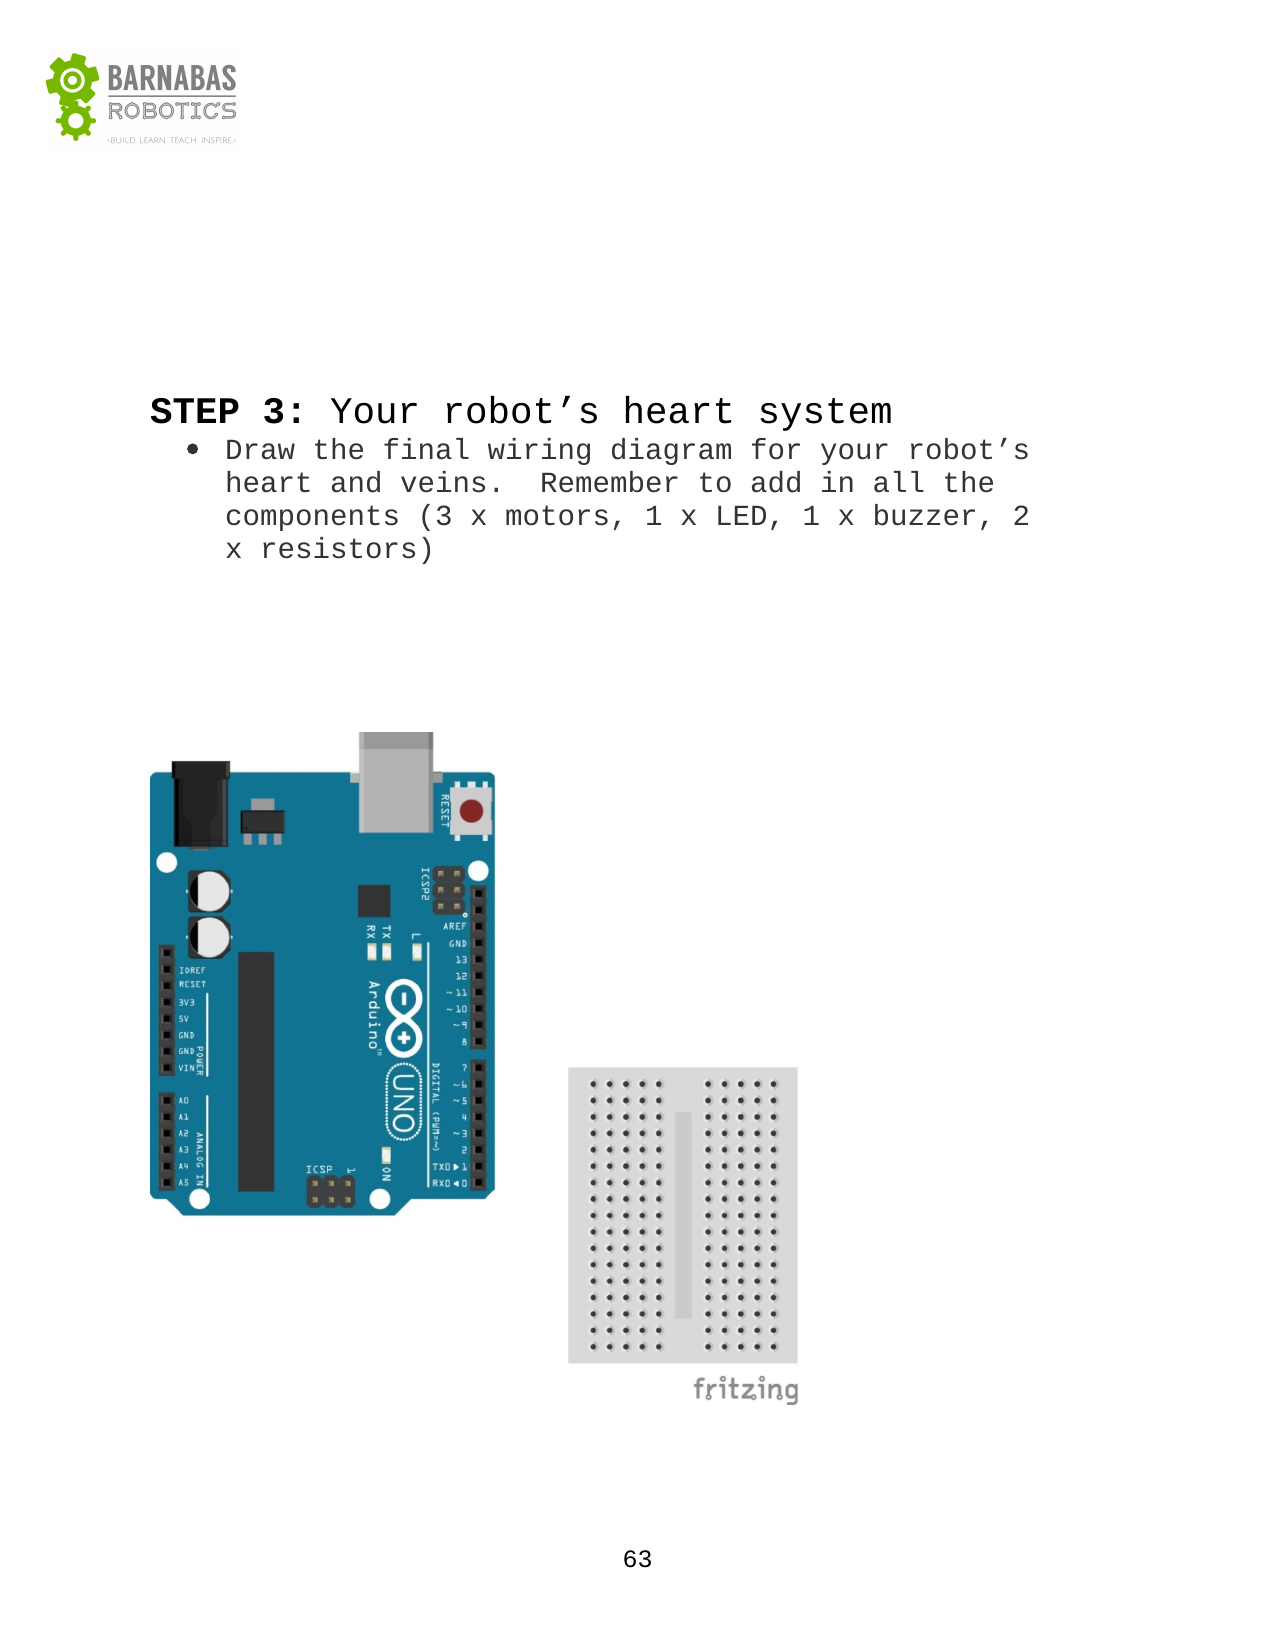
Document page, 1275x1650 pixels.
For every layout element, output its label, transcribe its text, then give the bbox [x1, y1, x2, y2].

text STEP 3: Your robot’s heart system [150, 392, 1125, 435]
picture [43, 47, 242, 154]
picture [150, 732, 798, 1405]
list Draw the final wiring diagram for your robot’s heart and veins. Remember to add in all the components (3 x motors, 1 x LED, 1 x buzzer, 2 x resistors) [187, 435, 1050, 567]
